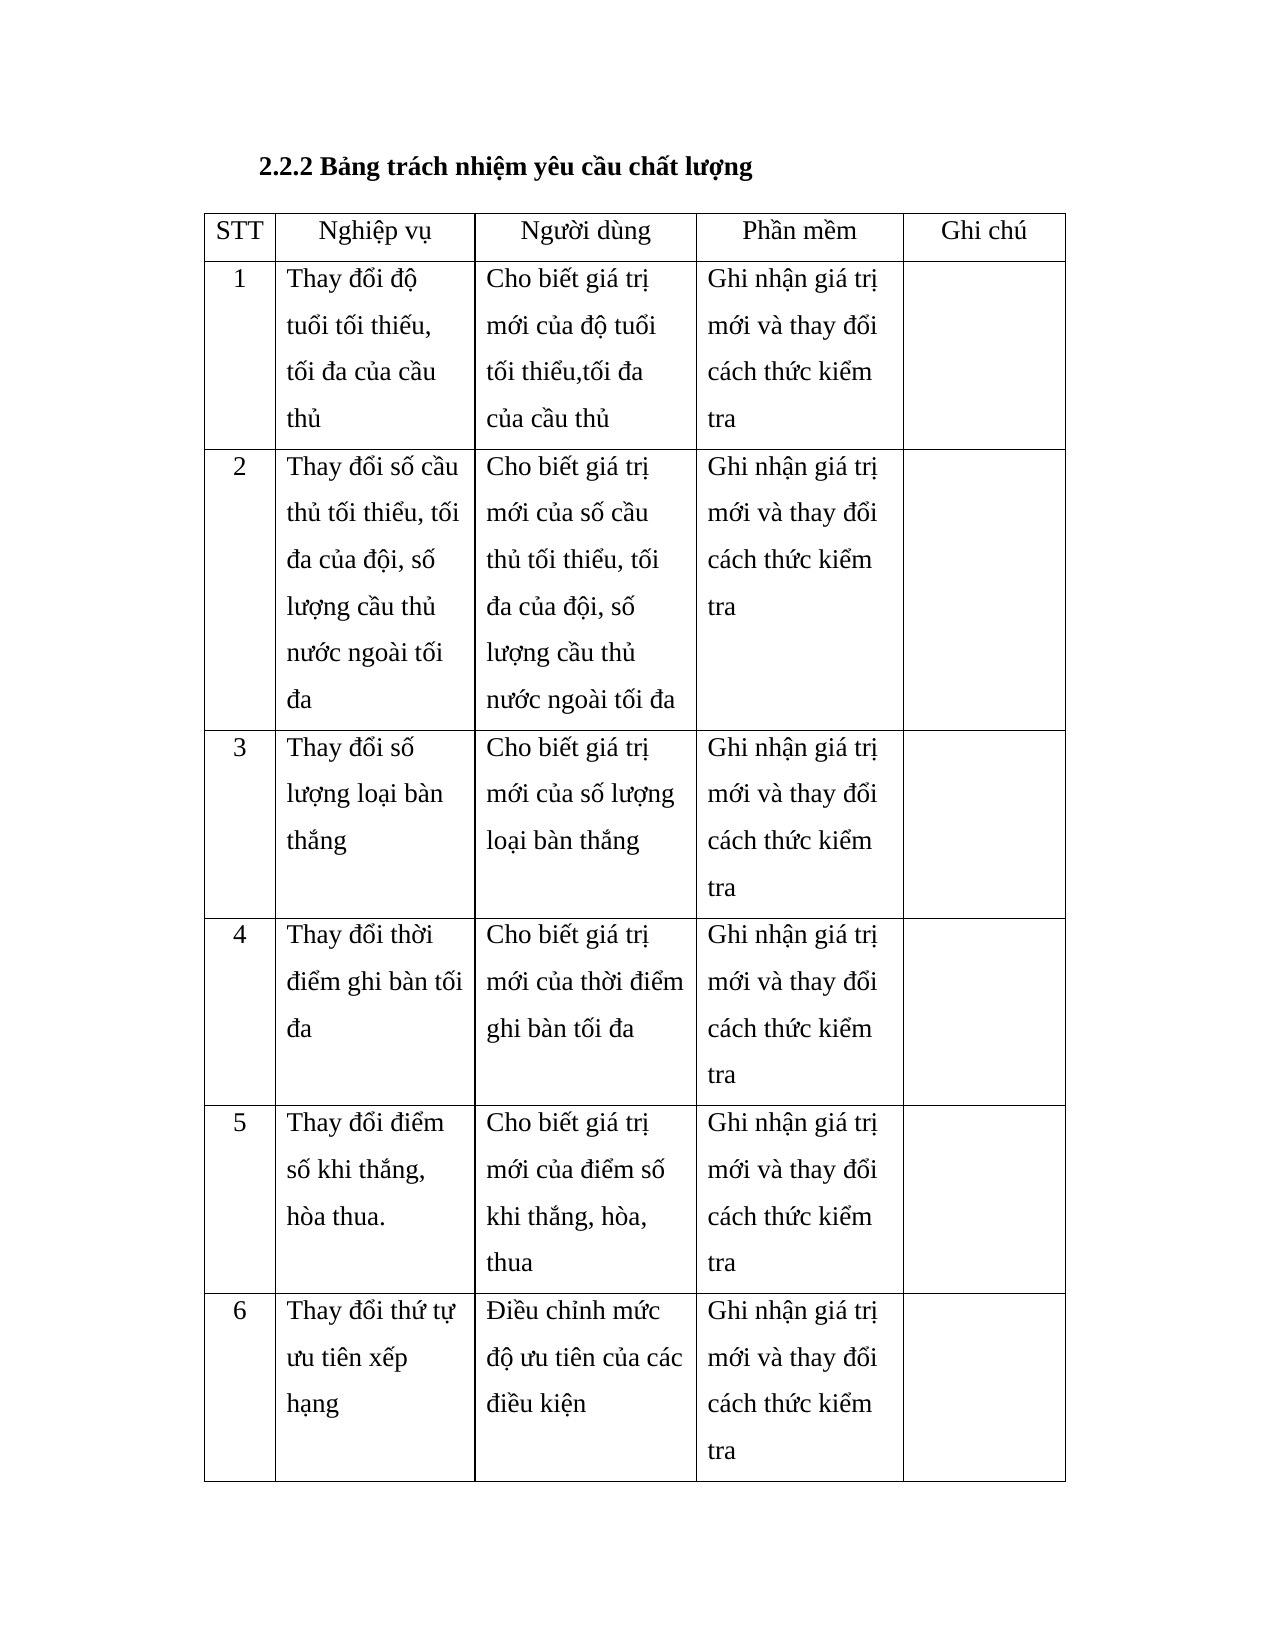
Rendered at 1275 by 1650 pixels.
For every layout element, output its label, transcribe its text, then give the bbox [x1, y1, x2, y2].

table_header Phần mềm [697, 214, 903, 261]
table_cell [904, 1106, 1065, 1293]
table_cell Thay đổi điểm số khi thắng, hòa thua. [276, 1106, 474, 1293]
table_cell 5 [205, 1106, 275, 1293]
table_cell Ghi nhận giá trị mới và thay đổi cách thức kiểm tra [697, 1106, 903, 1293]
table_cell 2 [205, 450, 275, 730]
table_cell [904, 919, 1065, 1105]
table_cell Cho biết giá trị mới của độ tuổi tối thiểu,tối đa của cầu thủ [476, 262, 696, 449]
table_cell Thay đổi số cầu thủ tối thiểu, tối đa của đội, số lượng cầu thủ nước ngoài tối đa [276, 450, 474, 730]
table_cell Ghi nhận giá trị mới và thay đổi cách thức kiểm tra [697, 1294, 903, 1481]
table_cell 1 [205, 262, 275, 449]
table_cell [904, 262, 1065, 449]
table_header Ghi chú [904, 214, 1065, 261]
table_header Người dùng [476, 214, 696, 261]
table_cell Thay đổi thứ tự ưu tiên xếp hạng [276, 1294, 474, 1481]
table_cell [904, 1294, 1065, 1481]
table_cell 4 [205, 919, 275, 1105]
table_cell Ghi nhận giá trị mới và thay đổi cách thức kiểm tra [697, 262, 903, 449]
text 2.2.2 Bảng trách nhiệm yêu cầu chất lượng [209, 150, 1125, 181]
table_cell Điều chỉnh mức độ ưu tiên của các điều kiện [476, 1294, 696, 1481]
table_cell Ghi nhận giá trị mới và thay đổi cách thức kiểm tra [697, 450, 903, 730]
table_cell [904, 450, 1065, 730]
table_cell Thay đổi độ tuổi tối thiếu, tối đa của cầu thủ [276, 262, 474, 449]
table_cell Ghi nhận giá trị mới và thay đổi cách thức kiểm tra [697, 731, 903, 917]
table_cell Thay đổi thời điểm ghi bàn tối đa [276, 919, 474, 1105]
table_cell Cho biết giá trị mới của điểm số khi thắng, hòa, thua [476, 1106, 696, 1293]
table_cell Thay đổi số lượng loại bàn thắng [276, 731, 474, 917]
table_cell Cho biết giá trị mới của số cầu thủ tối thiểu, tối đa của đội, số lượng cầu thủ nước ngoài tối đa [476, 450, 696, 730]
table_header STT [205, 214, 275, 261]
table_header Nghiệp vụ [276, 214, 474, 261]
table_cell Ghi nhận giá trị mới và thay đổi cách thức kiểm tra [697, 919, 903, 1105]
table_cell Cho biết giá trị mới của số lượng loại bàn thắng [476, 731, 696, 917]
table_cell 6 [205, 1294, 275, 1481]
table_cell [904, 731, 1065, 917]
table_cell Cho biết giá trị mới của thời điểm ghi bàn tối đa [476, 919, 696, 1105]
table_cell 3 [205, 731, 275, 917]
